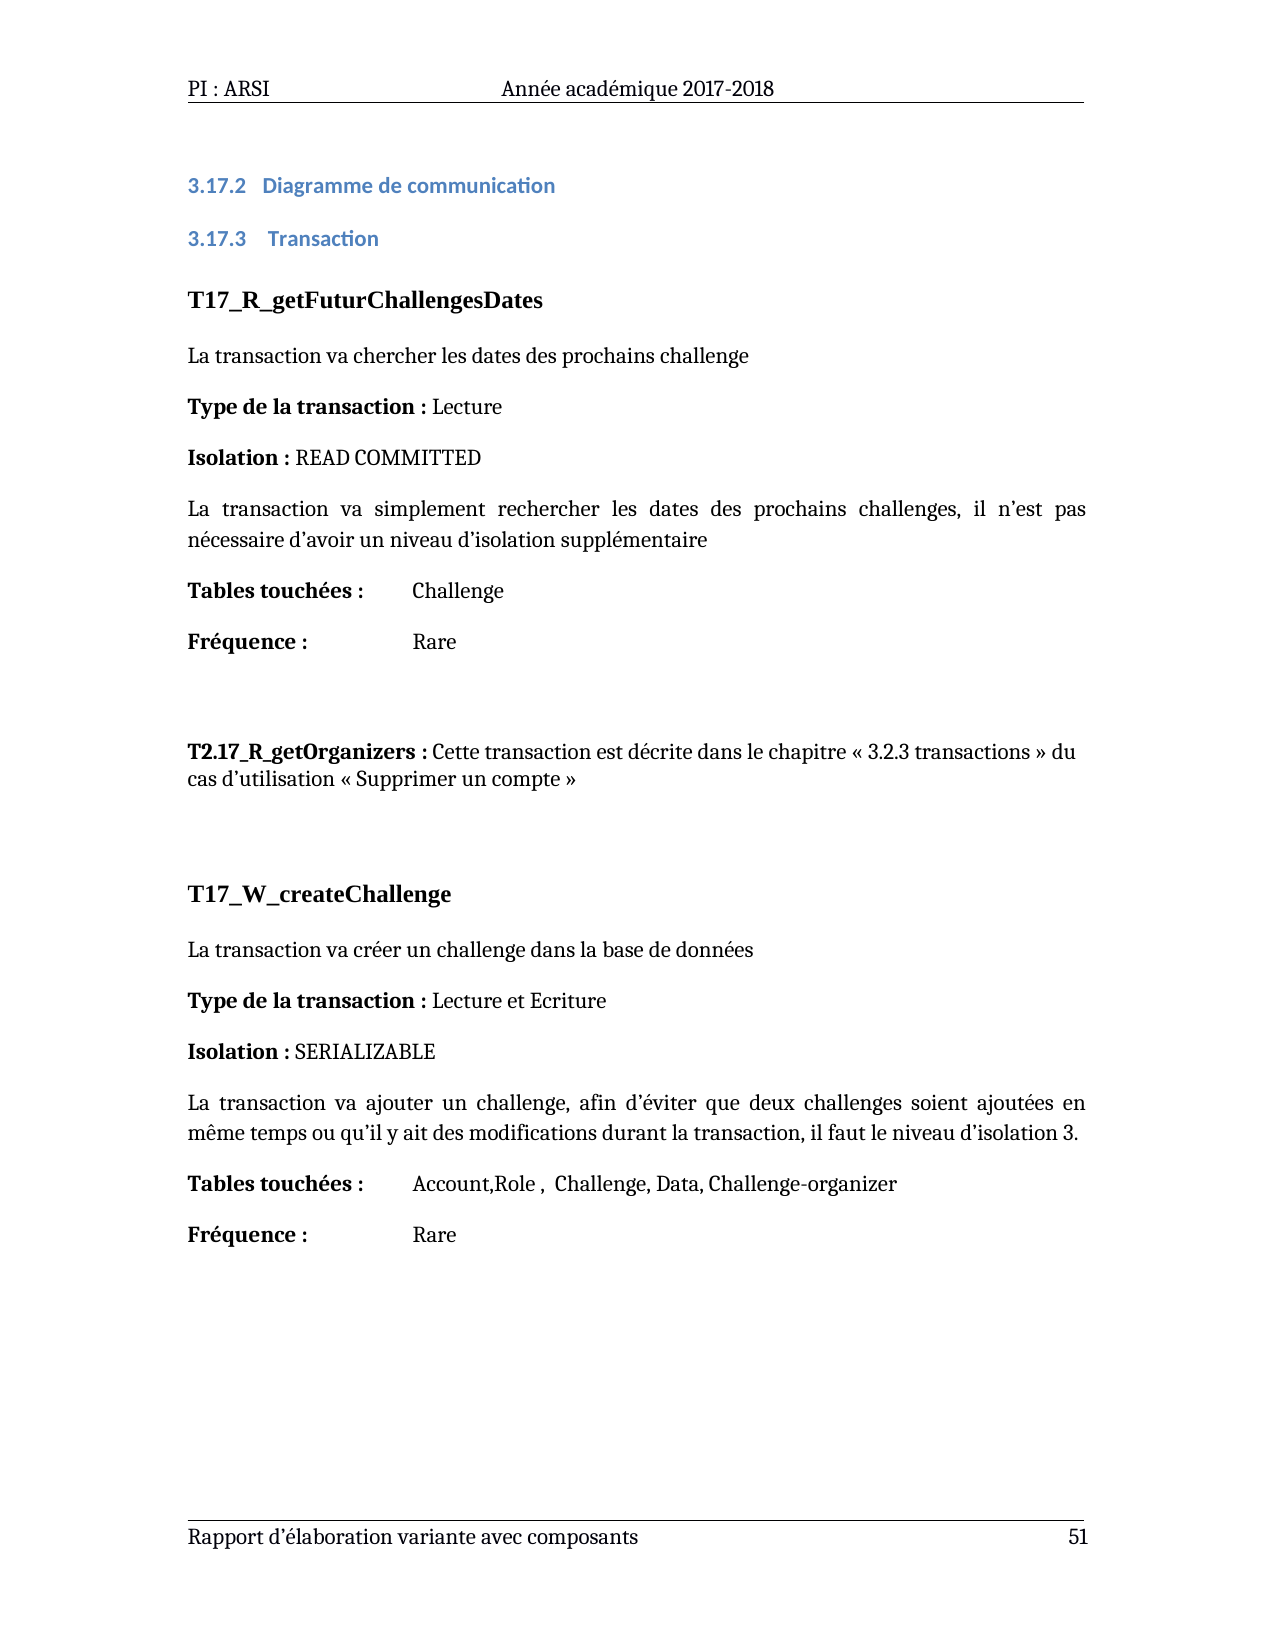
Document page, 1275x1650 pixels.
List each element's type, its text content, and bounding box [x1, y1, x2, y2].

text La transaction va simplement rechercher les dates des prochains challenges, il n’est pas nécessaire d’avoir un niveau d’isolation supplémentaire [187, 496, 1087, 553]
text La transaction va créer un challenge dans la base de données [187, 937, 1087, 963]
text T17_W_createChallenge [187, 879, 1087, 907]
text Isolation : SERIALIZABLE [187, 1039, 1087, 1065]
text Fréquence : Rare [187, 628, 1087, 655]
subtitle Diagramme de communication [187, 171, 1087, 199]
text Tables touchées : Account,Role , Challenge, Data, Challenge-organizer [187, 1171, 1087, 1197]
text Type de la transaction : Lecture et Ecriture [187, 988, 1087, 1014]
text T2.17_R_getOrganizers : Cette transaction est décrite dans le chapitre « 3.2.3 transactions » du cas d’utilisation « Supprimer un compte » [187, 739, 1087, 792]
text Isolation : READ COMMITTED [187, 445, 1087, 472]
text Tables touchées : Challenge [187, 577, 1087, 604]
text Type de la transaction : Lecture [187, 394, 1087, 421]
subtitle Transaction [187, 224, 1087, 252]
text La transaction va chercher les dates des prochains challenge [187, 343, 1087, 369]
text T17_R_getFuturChallengesDates [187, 285, 1087, 314]
text Fréquence : Rare [187, 1222, 1087, 1248]
text La transaction va ajouter un challenge, afin d’éviter que deux challenges soient ajoutées en même temps ou qu’il y ait des modifications durant la transaction, il faut le niveau d’isolation 3. [187, 1090, 1087, 1146]
